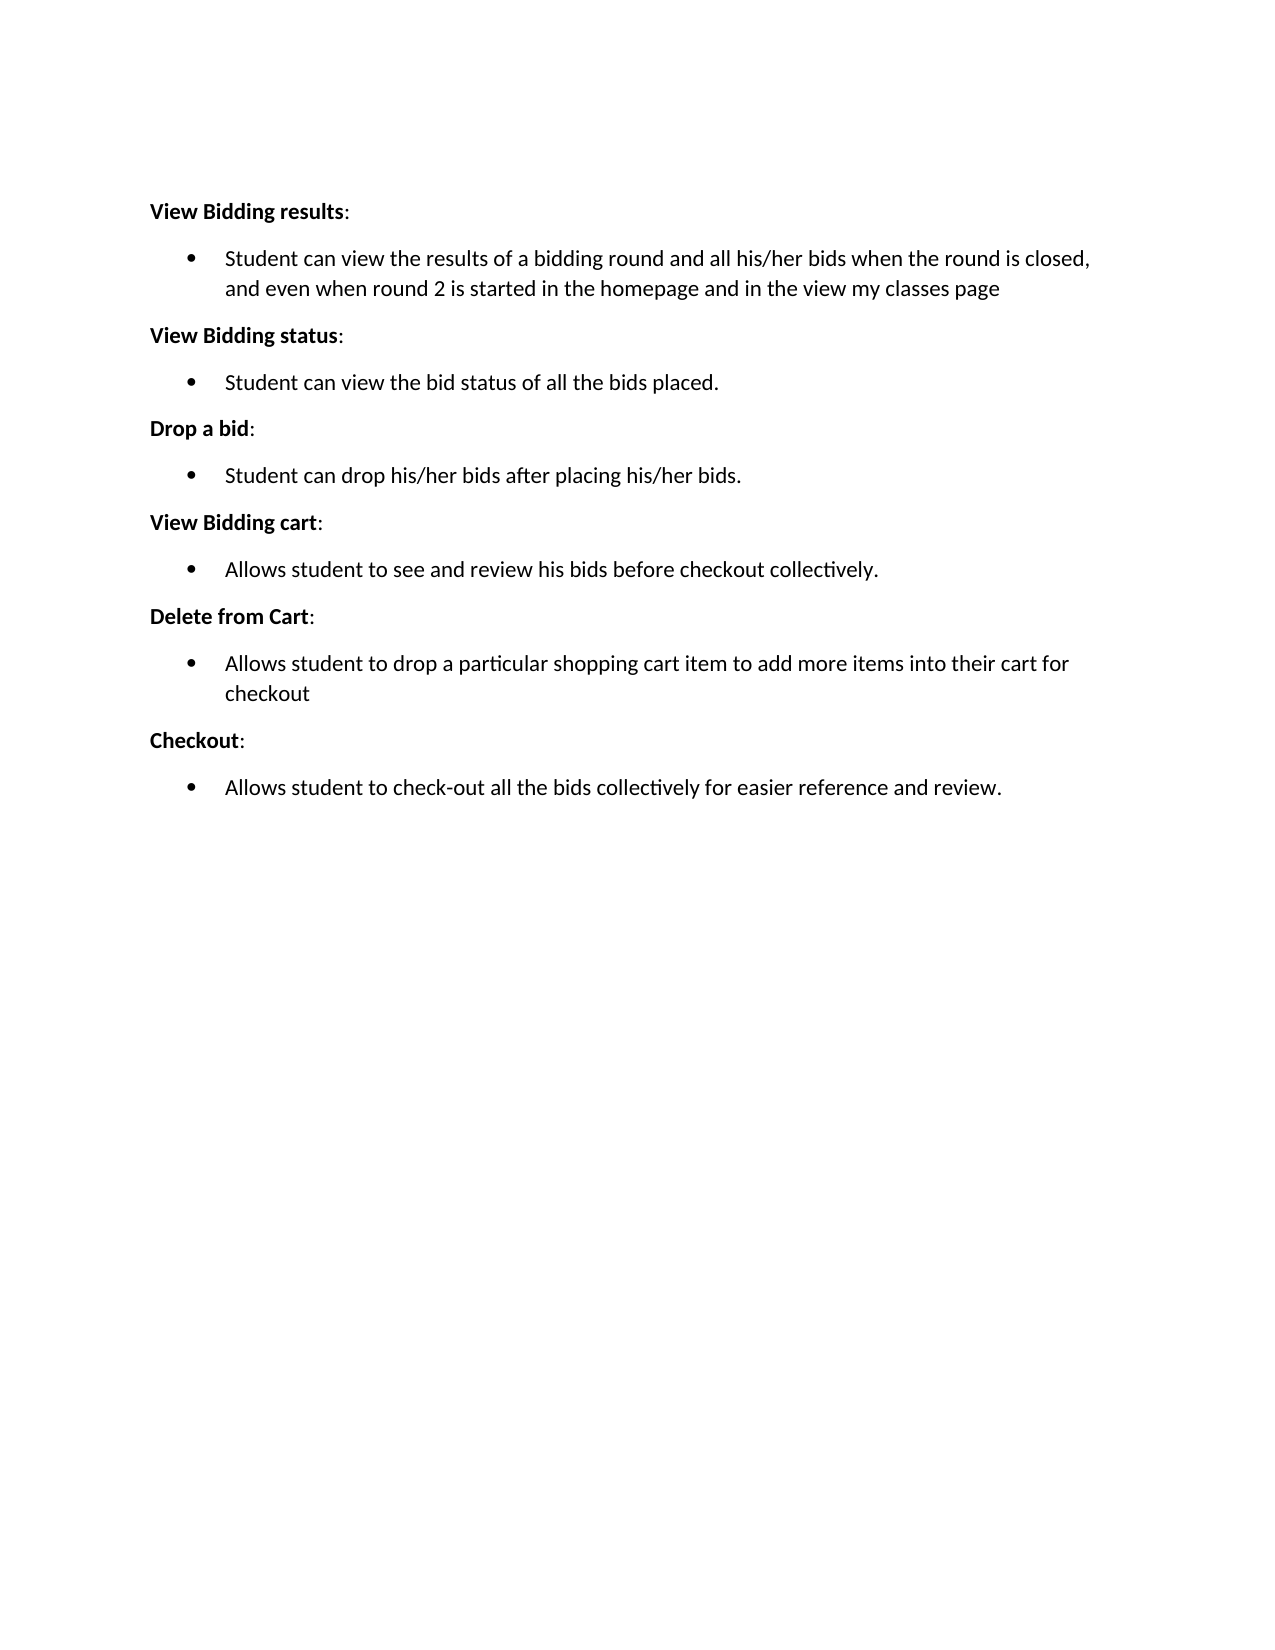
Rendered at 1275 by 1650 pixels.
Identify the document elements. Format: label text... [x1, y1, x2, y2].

text View Bidding cart: [150, 508, 1125, 536]
text View Bidding status: [150, 321, 1125, 349]
text Drop a bid: [150, 414, 1125, 443]
text Checkout: [150, 726, 1125, 754]
list Student can drop his/her bids after placing his/her bids. [187, 461, 1125, 489]
text Delete from Cart: [150, 602, 1125, 630]
list Student can view the results of a bidding round and all his/her bids when the round is closed, and even when round 2 is started in the homepage and in the view my classes page [187, 244, 1125, 302]
text View Bidding results: [150, 197, 1125, 225]
list Student can view the bid status of all the bids placed. [187, 368, 1125, 396]
list Allows student to see and review his bids before checkout collectively. [187, 555, 1125, 583]
list Allows student to drop a particular shopping cart item to add more items into their cart for checkout [187, 649, 1125, 707]
list Allows student to check-out all the bids collectively for easier reference and review. [187, 773, 1125, 801]
